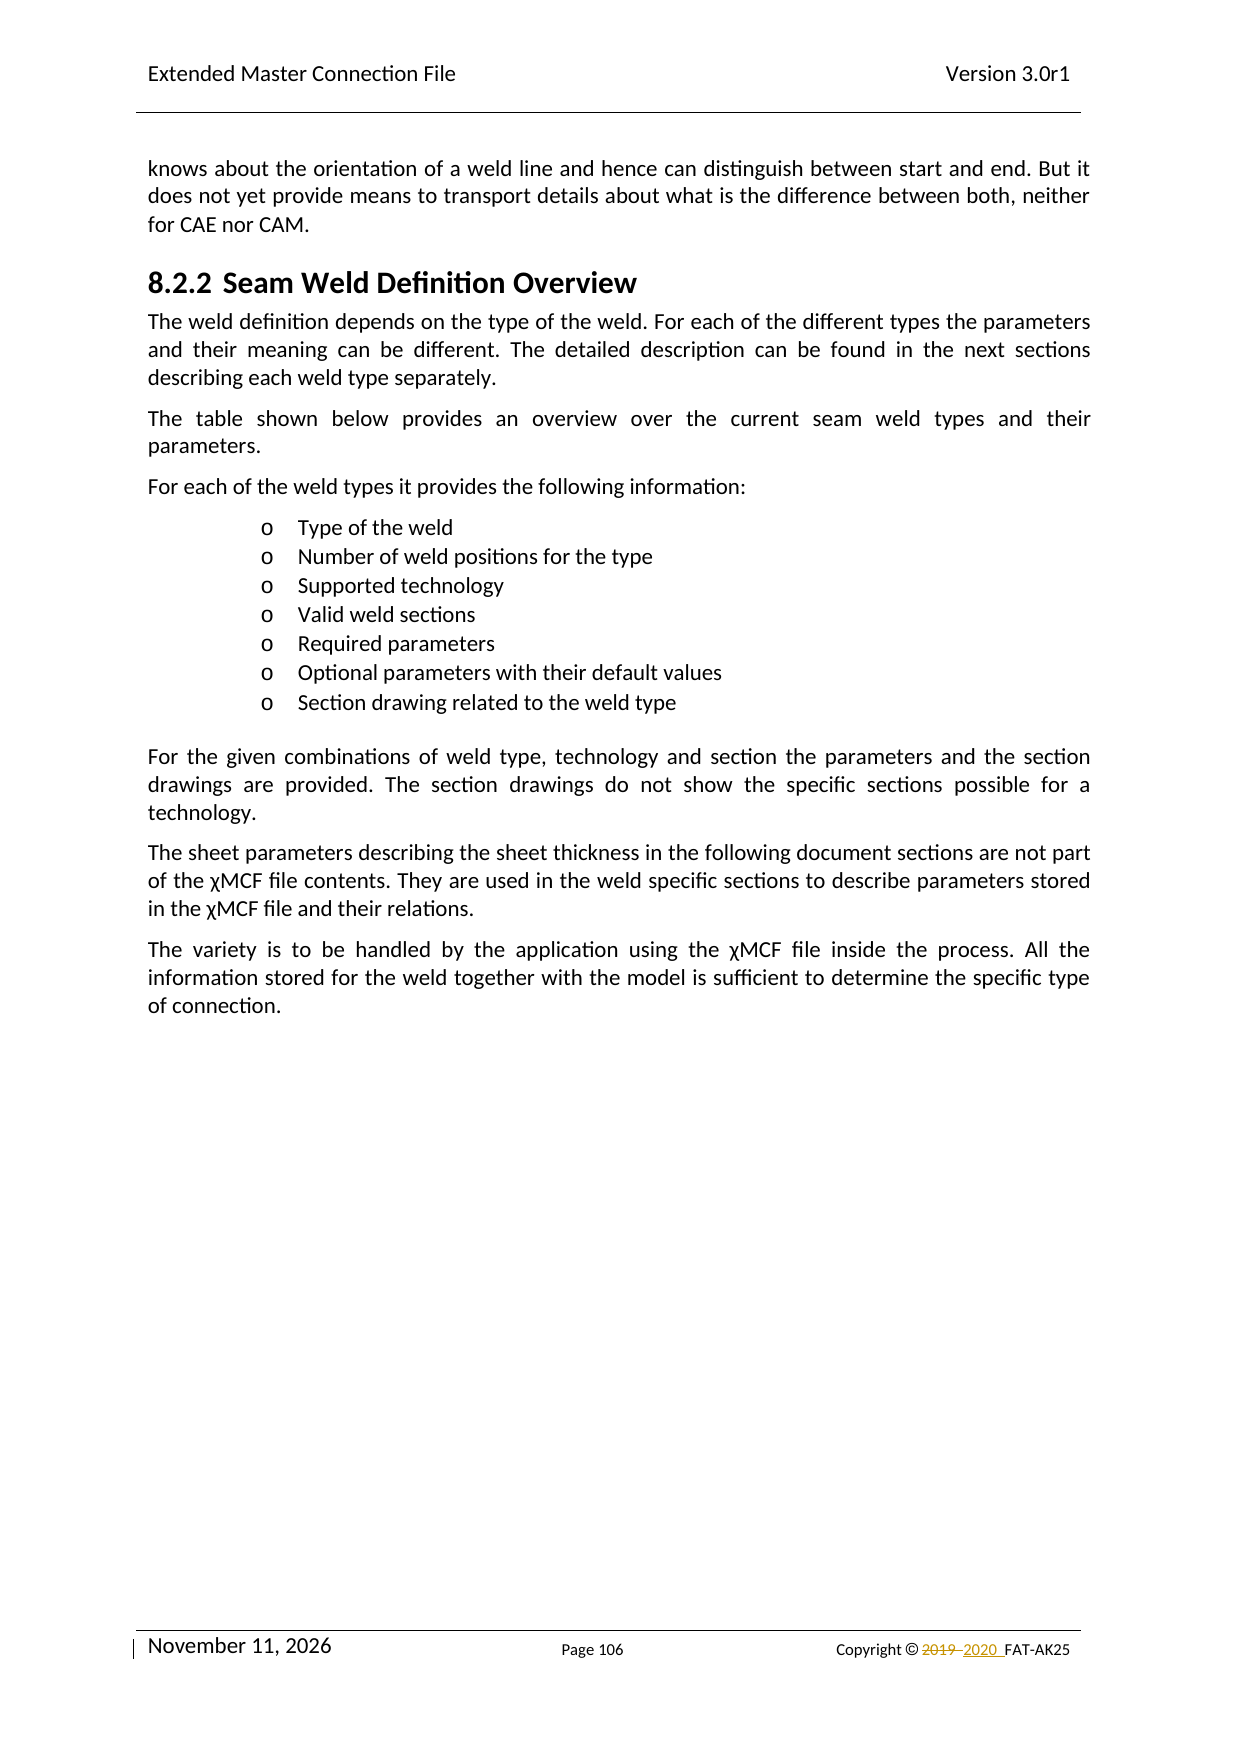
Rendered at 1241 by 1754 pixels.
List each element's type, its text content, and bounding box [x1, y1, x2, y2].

list Number of weld positions for the type [260, 542, 1092, 571]
list Valid weld sections [260, 600, 1092, 629]
list Section drawing related to the weld type [260, 688, 1092, 717]
subtitle Seam Weld Definition Overview [148, 263, 1092, 301]
list Type of the weld [260, 513, 1092, 542]
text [148, 154, 1092, 238]
list Supported technology [260, 571, 1092, 600]
text The weld definition depends on the type of the weld. For each of the different types the parameters and their meaning can be different. The detailed description can be found in the next sections describing each weld type separately. [148, 307, 1092, 391]
text The sheet parameters describing the sheet thickness in the following document sections are not part of the χMCF file contents. They are used in the weld specific sections to describe parameters stored in the χMCF file and their relations. [148, 838, 1092, 922]
text The table shown below provides an overview over the current seam weld types and their parameters. [148, 404, 1092, 460]
text For each of the weld types it provides the following information: [148, 472, 1092, 500]
list Optional parameters with their default values [260, 658, 1092, 688]
list Required parameters [260, 629, 1092, 658]
text For the given combinations of weld type, technology and section the parameters and the section drawings are provided. The section drawings do not show the specific sections possible for a technology. [148, 742, 1092, 826]
text The variety is to be handled by the application using the χMCF file inside the process. All the information stored for the weld together with the model is sufficient to determine the specific type of connection. [148, 935, 1092, 1019]
